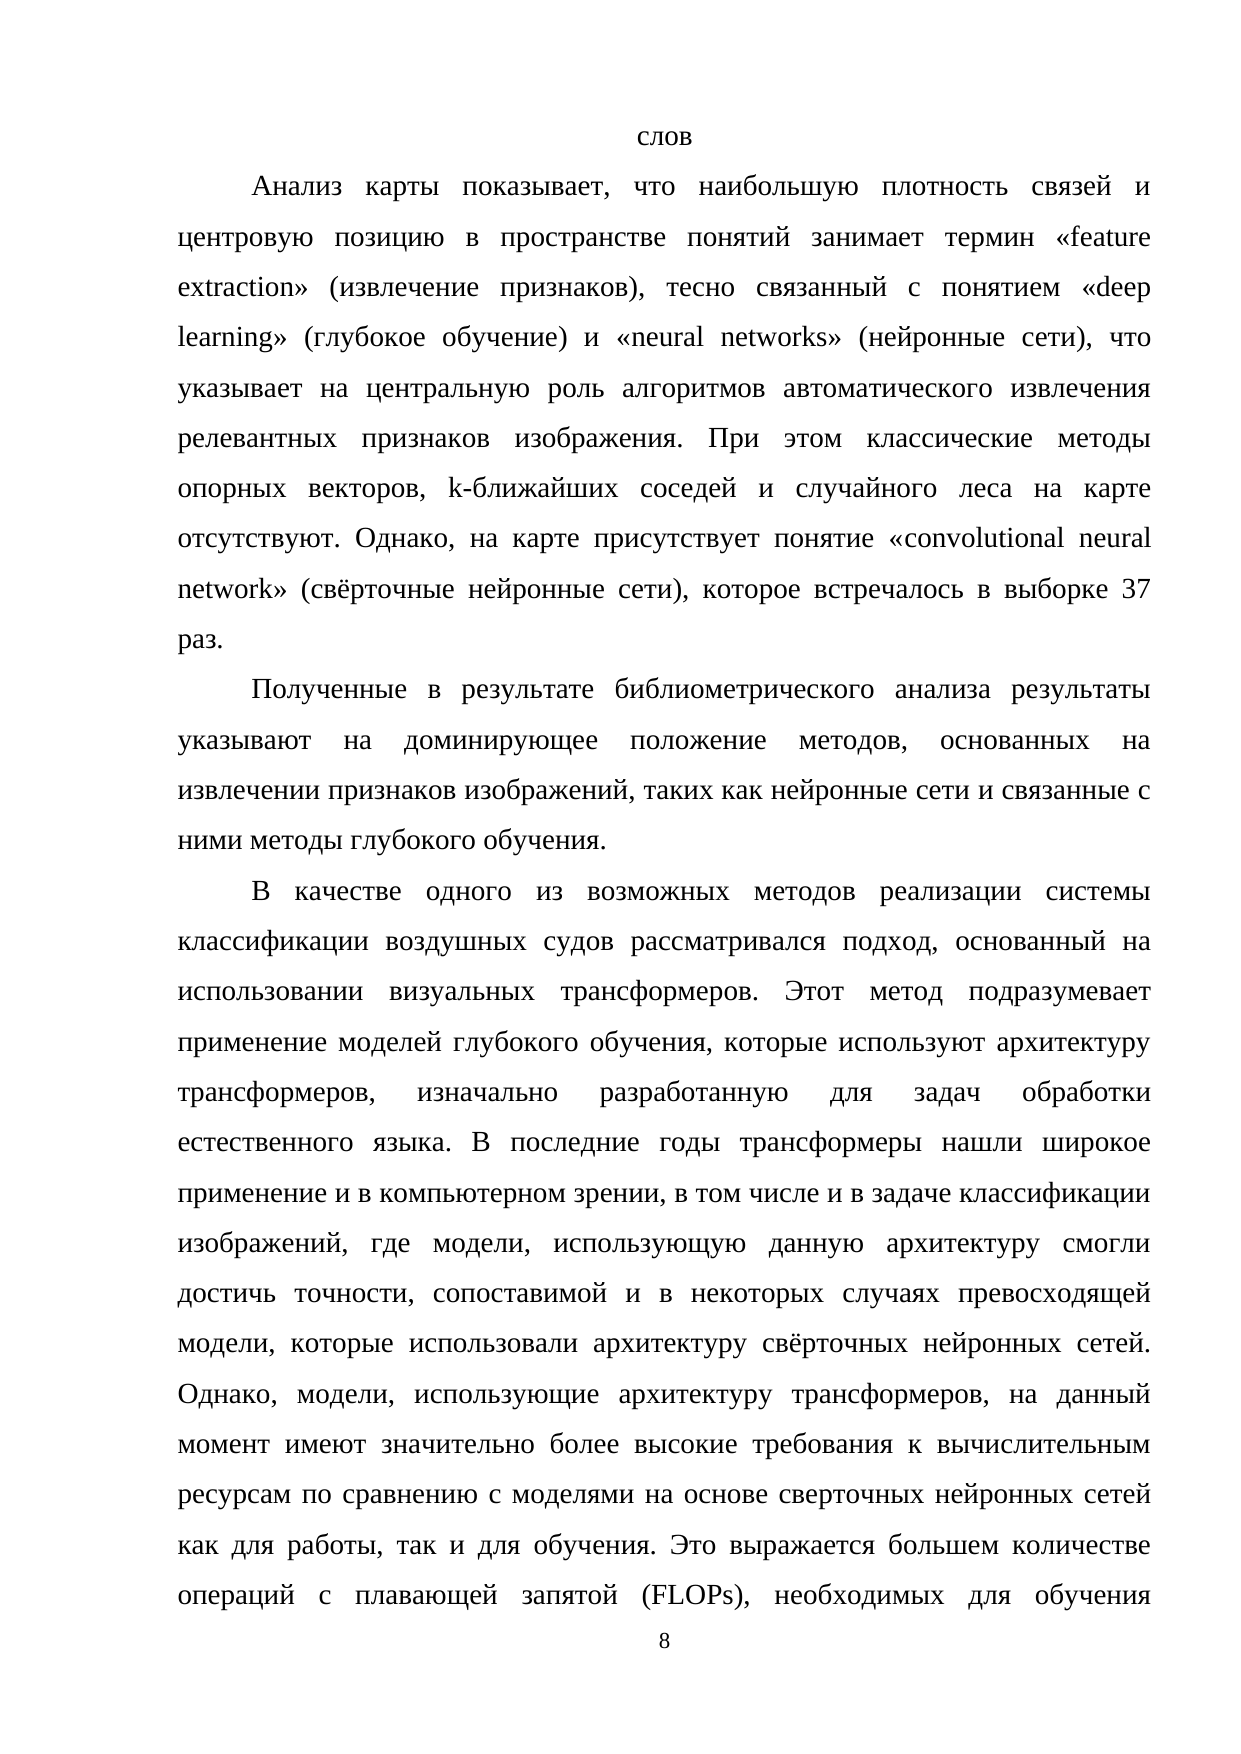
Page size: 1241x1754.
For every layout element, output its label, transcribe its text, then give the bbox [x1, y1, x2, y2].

text Анализ карты показывает, что наибольшую плотность связей и центровую позицию в пространстве понятий занимает термин «feature extraction» (извлечение признаков), тесно связанный с понятием «deep learning» (глубокое обучение) и «neural networks» (нейронные сети), что указывает на центральную роль алгоритмов автоматического извлечения релевантных признаков изображения. При этом классические методы опорных векторов, k-ближайших соседей и случайного леса на карте отсутствуют. Однако, на карте присутствует понятие «convolutional neural network» (свёрточные нейронные сети), которое встречалось в выборке 37 раз. [177, 168, 1152, 655]
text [177, 873, 1152, 1611]
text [177, 118, 1152, 152]
text Полученные в результате библиометрического анализа результаты указывают на доминирующее положение методов, основанных на извлечении признаков изображений, таких как нейронные сети и связанные с ними методы глубокого обучения. [177, 672, 1152, 856]
